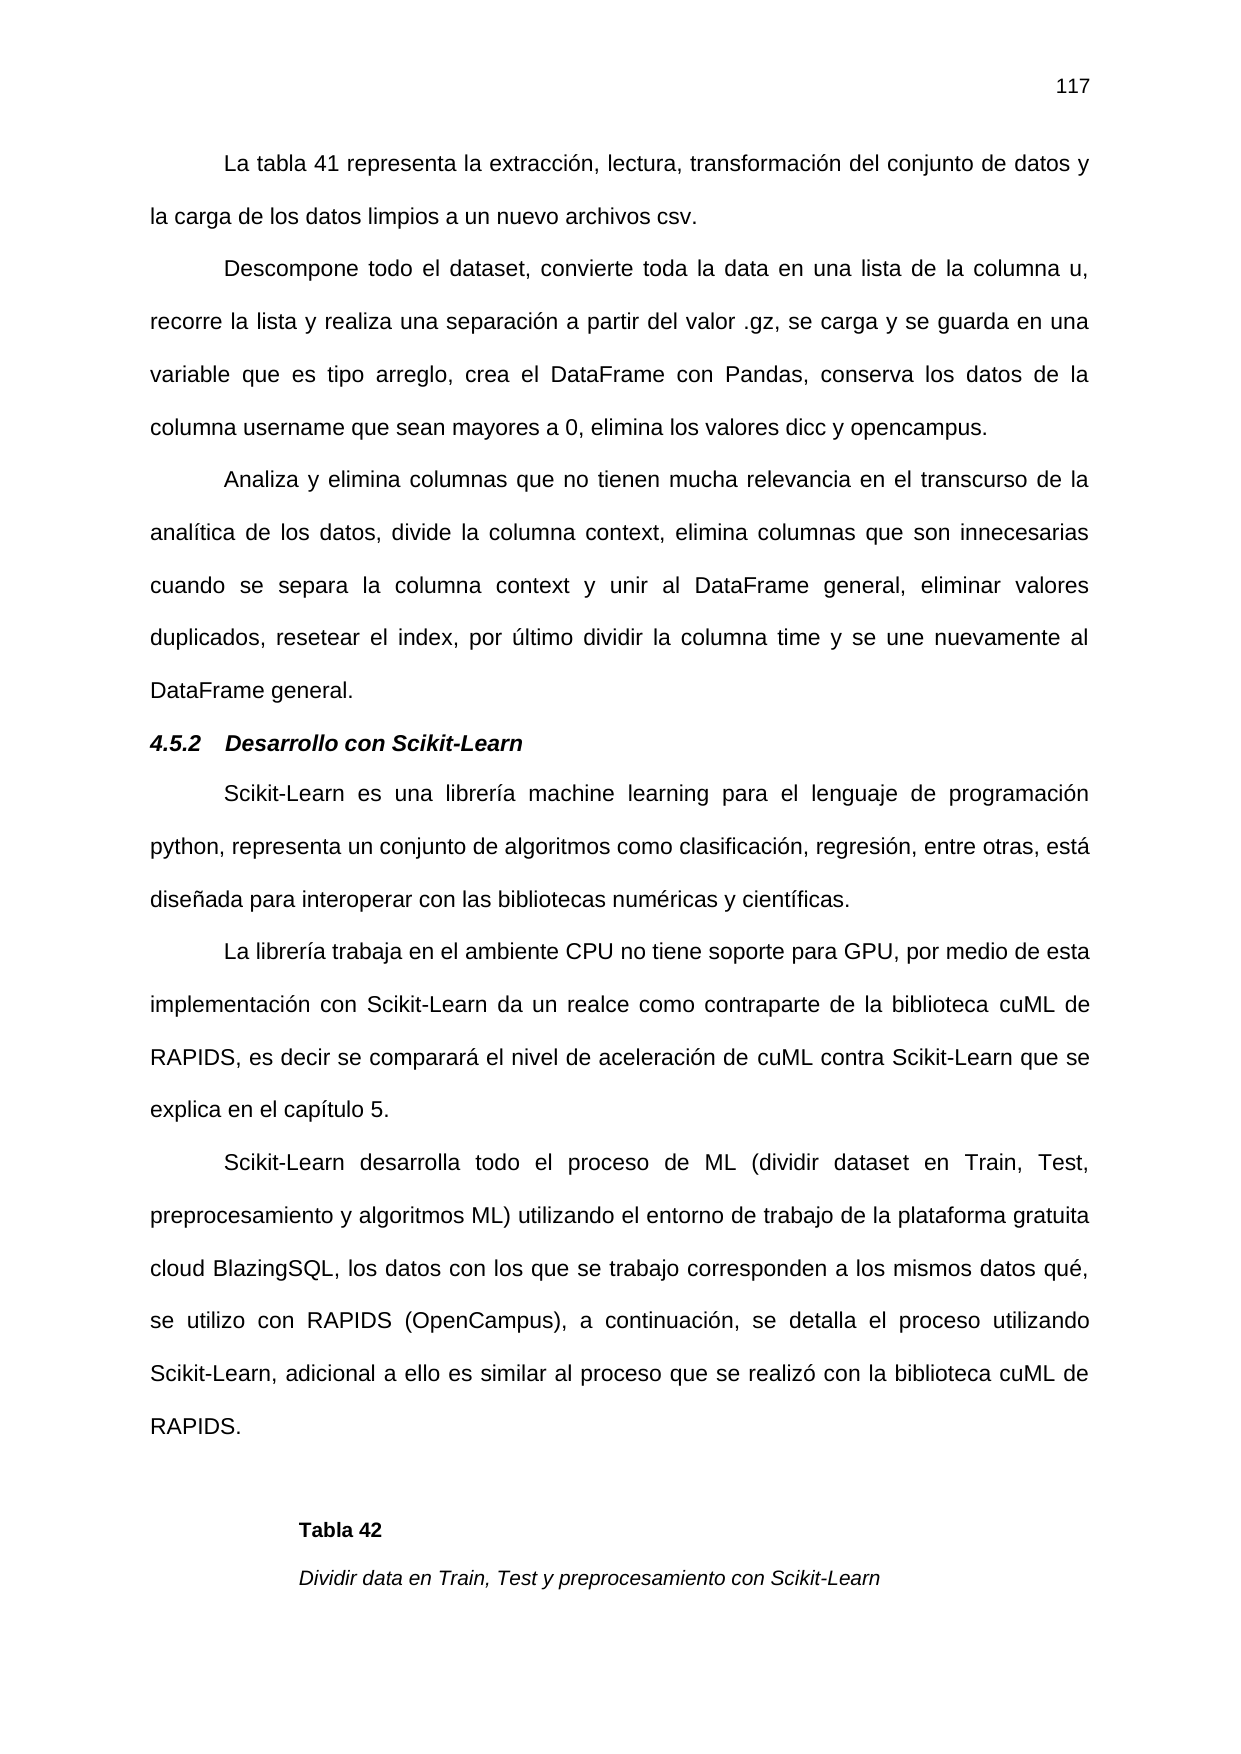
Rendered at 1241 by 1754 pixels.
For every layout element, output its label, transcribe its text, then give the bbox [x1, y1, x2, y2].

text Analiza y elimina columnas que no tienen mucha relevancia en el transcurso de la analítica de los datos, divide la columna context, elimina columnas que son innecesarias cuando se separa la columna context y unir al DataFrame general, eliminar valores duplicados, resetear el index, por último dividir la columna time y se une nuevamente al DataFrame general. [150, 466, 1090, 703]
text La librería trabaja en el ambiente CPU no tiene soporte para GPU, por medio de esta implementación con Scikit-Learn da un realce como contraparte de la biblioteca cuML de RAPIDS, es decir se comparará el nivel de aceleración de cuML contra Scikit-Learn que se explica en el capítulo 5. [150, 938, 1090, 1123]
list Tabla 42 [299, 1518, 925, 1542]
text Scikit-Learn desarrolla todo el proceso de ML (dividir dataset en Train, Test, preprocesamiento y algoritmos ML) utilizando el entorno de trabajo de la plataforma gratuita cloud BlazingSQL, los datos con los que se trabajo corresponden a los mismos datos qué, se utilizo con RAPIDS (OpenCampus), a continuación, se detalla el proceso utilizando Scikit-Learn, adicional a ello es similar al proceso que se realizó con la biblioteca cuML de RAPIDS. [150, 1149, 1090, 1439]
text La tabla 41 representa la extracción, lectura, transformación del conjunto de datos y la carga de los datos limpios a un nuevo archivos csv. [150, 150, 1090, 229]
text Dividir data en Train, Test y preprocesamiento con Scikit-Learn [299, 1566, 1090, 1590]
text Descompone todo el dataset, convierte toda la data en una lista de la columna u, recorre la lista y realiza una separación a partir del valor .gz, se carga y se guarda en una variable que es tipo arreglo, crea el DataFrame con Pandas, conserva los datos de la columna username que sean mayores a 0, elimina los valores dicc y opencampus. [150, 255, 1090, 440]
text Scikit-Learn es una librería machine learning para el lenguaje de programación python, representa un conjunto de algoritmos como clasificación, regresión, entre otras, está diseñada para interoperar con las bibliotecas numéricas y científicas. [150, 780, 1090, 912]
subtitle Desarrollo con Scikit-Learn [150, 730, 1090, 756]
